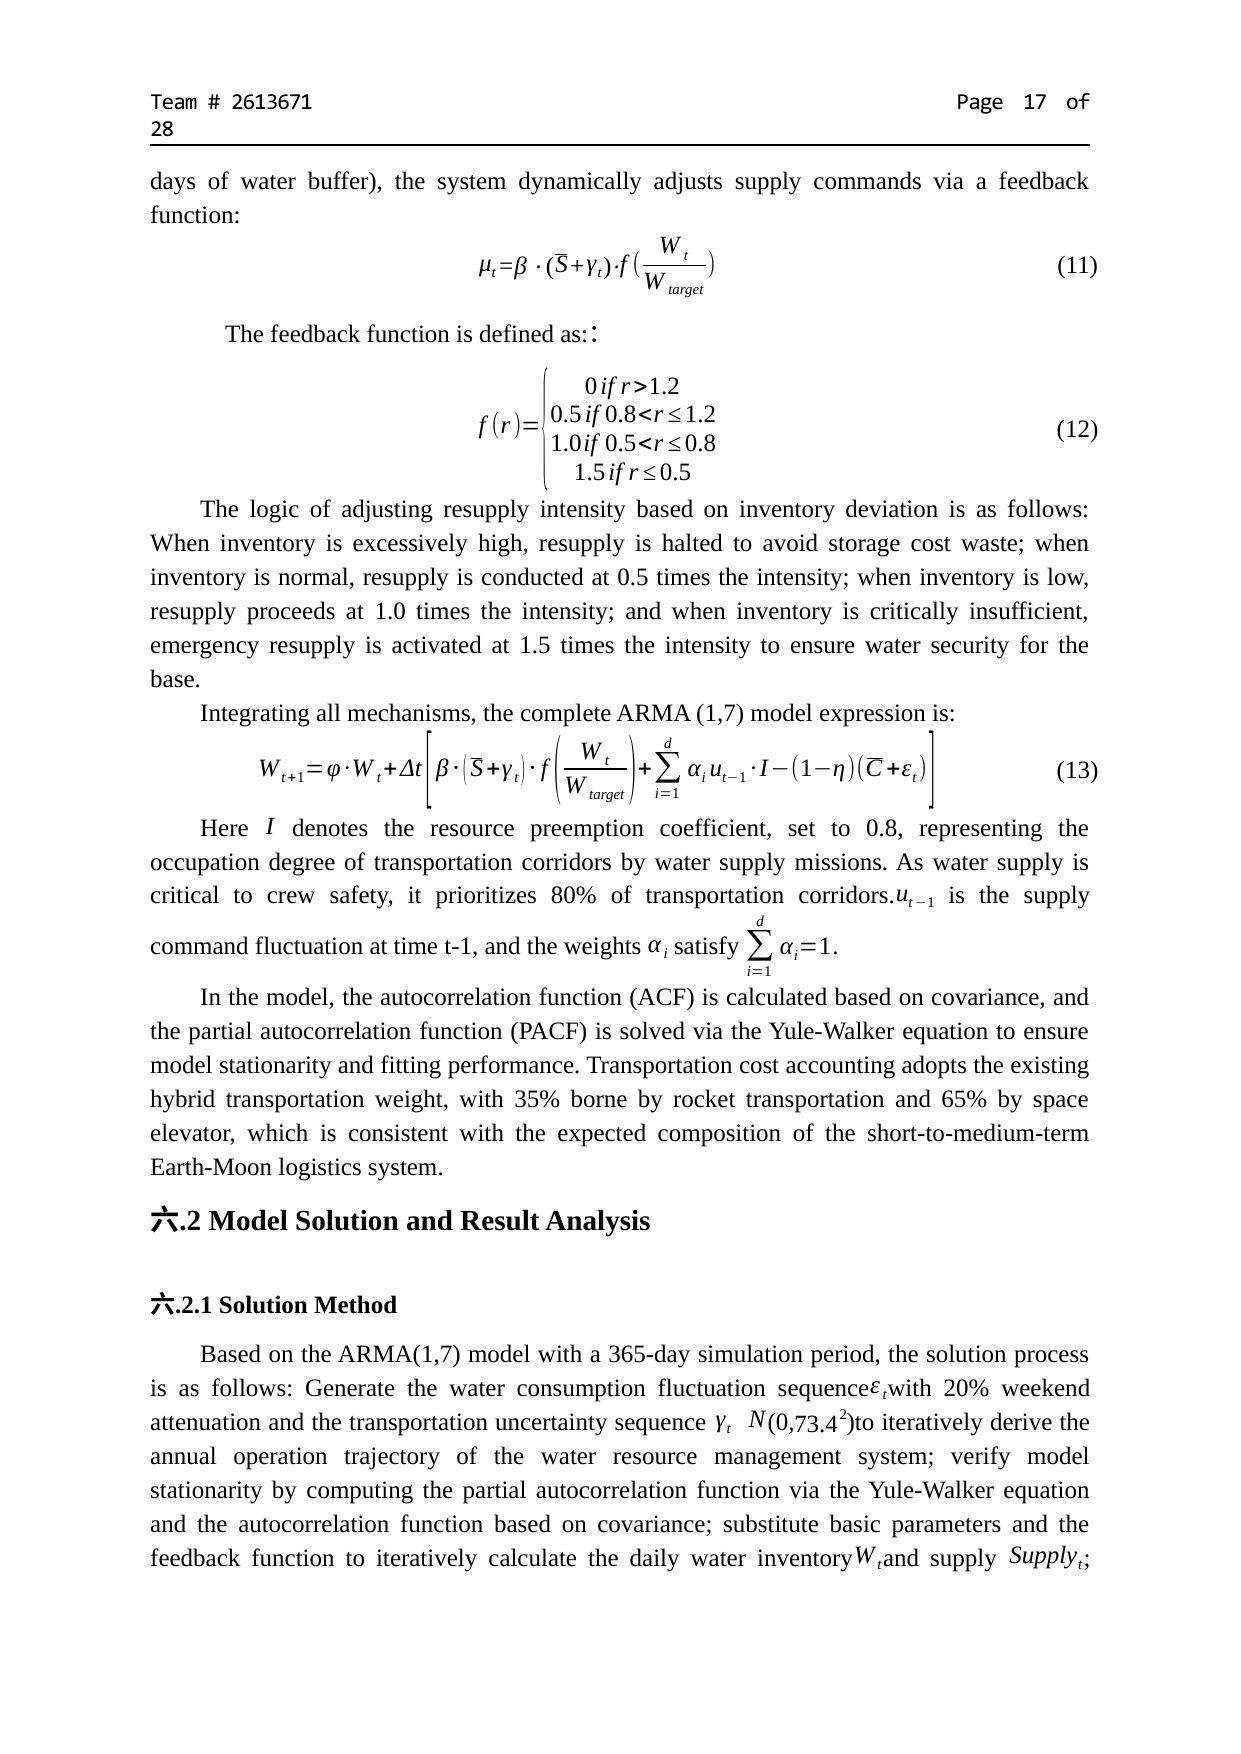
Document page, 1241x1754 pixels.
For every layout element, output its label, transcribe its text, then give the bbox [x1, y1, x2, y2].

table_header [150, 729, 1044, 810]
text The logic of adjusting resupply intensity based on inventory deviation is as follows: When inventory is excessively high, resupply is halted to avoid storage cost waste; when inventory is normal, resupply is conducted at 0.5 times the intensity; when inventory is low, resupply proceeds at 1.0 times the intensity; and when inventory is critically insufficient, emergency resupply is activated at 1.5 times the intensity to ensure water security for the base. [150, 492, 1090, 695]
subtitle Model Solution and Result Analysis [150, 1183, 1090, 1251]
table_header =β ⋅ (+)⋅ [150, 232, 1044, 298]
subtitle Solution Method [150, 1268, 1090, 1336]
text Here denotes the resource preemption coefficient, set to 0.8, representing the occupation degree of transportation corridors by water supply missions. As water supply is critical to crew safety, it prioritizes 80% of transportation corridors. is the supply command fluctuation at time t-1, and the weights satisfy . [150, 810, 1090, 980]
text Integrating all mechanisms, the complete ARMA (1,7) model expression is: [150, 695, 1090, 729]
table_header () [1044, 366, 1111, 492]
table_header [150, 366, 1044, 492]
table_header () [1044, 729, 1111, 810]
text In the model, the autocorrelation function (ACF) is calculated based on covariance, and the partial autocorrelation function (PACF) is solved via the Yule-Walker equation to ensure model stationarity and fitting performance. Transportation cost accounting adopts the existing hybrid transportation weight, with 35% borne by rocket transportation and 65% by space elevator, which is consistent with the expected composition of the short-to-medium-term Earth-Moon logistics system. [150, 980, 1090, 1183]
table_header () [1044, 232, 1111, 298]
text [150, 164, 1090, 232]
text The feedback function is defined as:： [150, 298, 1090, 366]
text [150, 1336, 1090, 1574]
